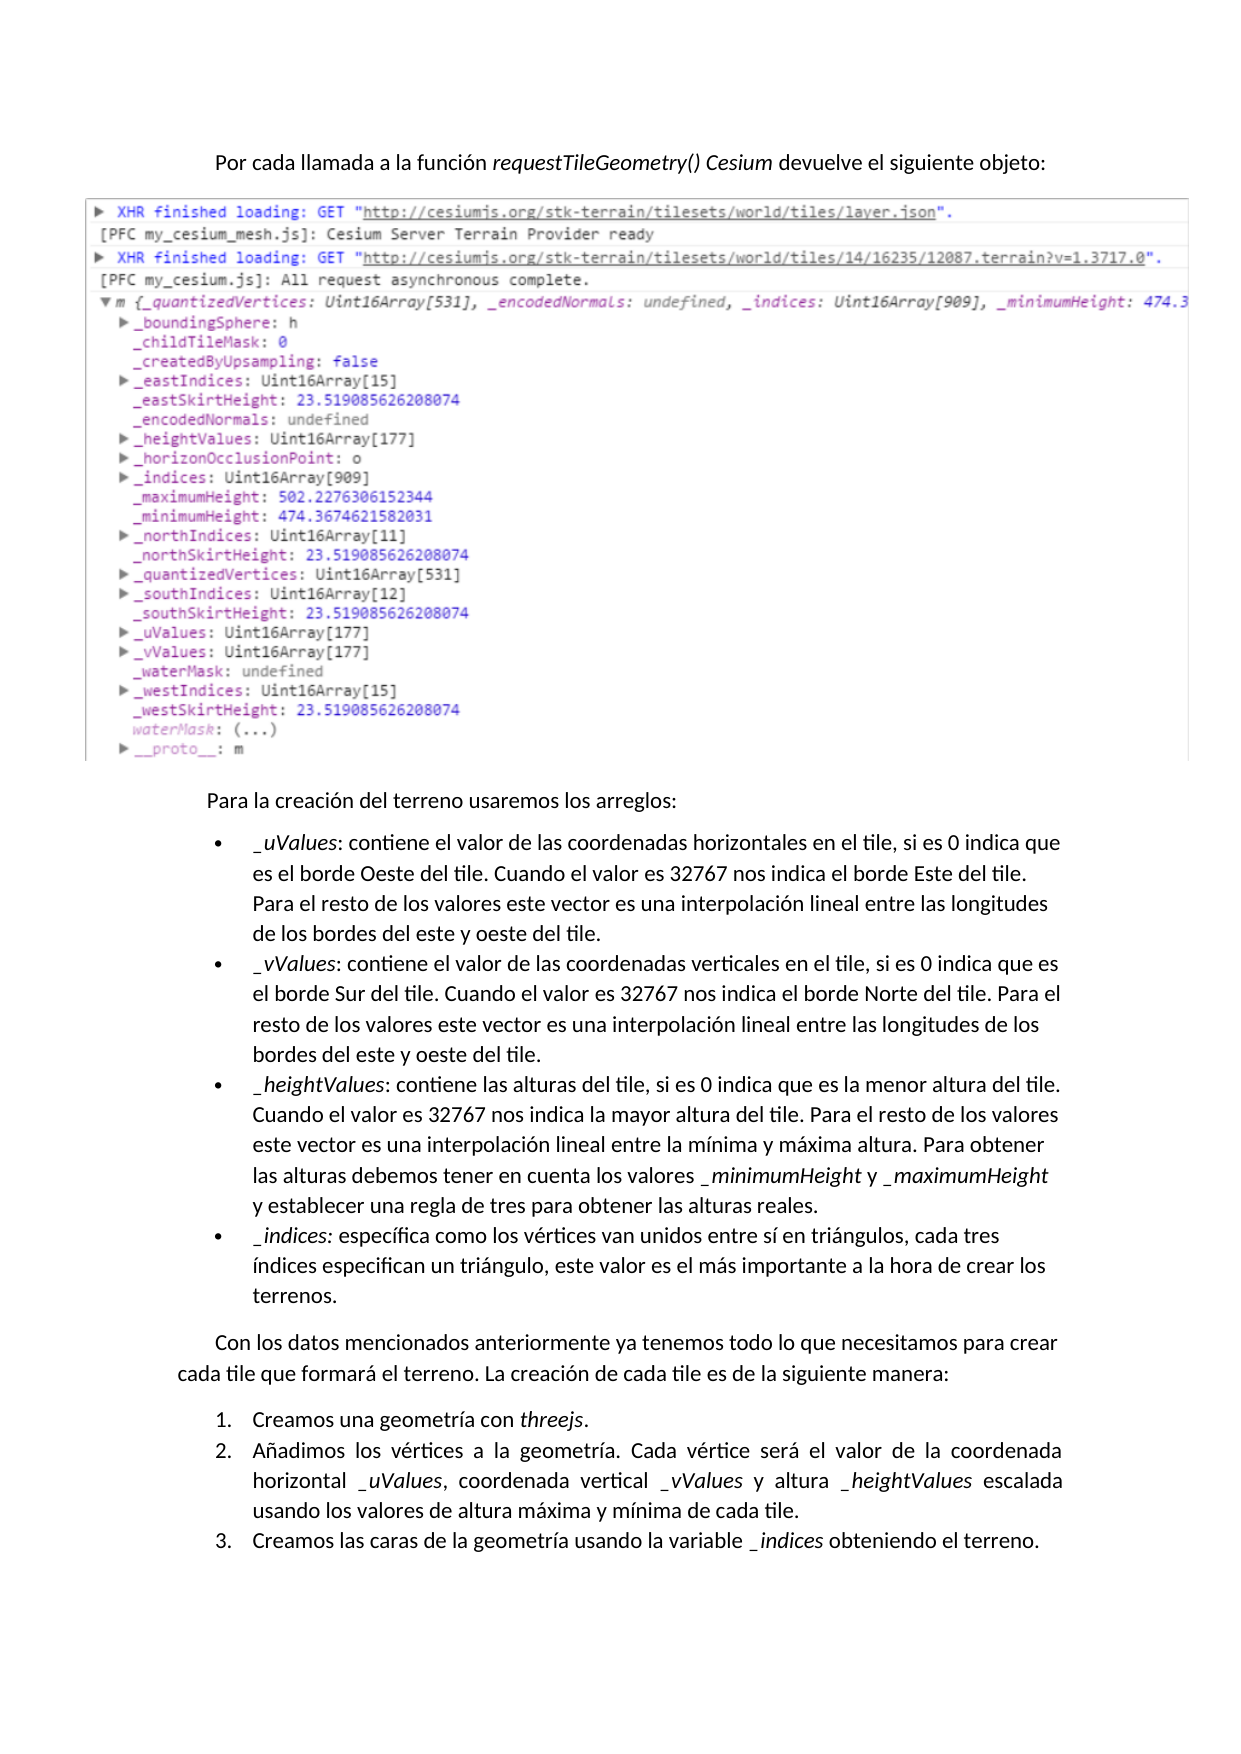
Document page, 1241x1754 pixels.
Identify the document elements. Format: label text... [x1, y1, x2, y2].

list _uValues: contiene el valor de las coordenadas horizontales en el tile, si es 0 indica que es el borde Oeste del tile. Cuando el valor es 32767 nos indica el borde Este del tile. Para el resto de los valores este vector es una interpolación lineal entre las longitudes de los bordes del este y oeste del tile. [215, 828, 1063, 947]
list _heightValues: contiene las alturas del tile, si es 0 indica que es la menor altura del tile. Cuando el valor es 32767 nos indica la mayor altura del tile. Para el resto de los valores este vector es una interpolación lineal entre la mínima y máxima altura. Para obtener las alturas debemos tener en cuenta los valores _minimumHeight y _maximumHeight y establecer una regla de tres para obtener las alturas reales. [215, 1070, 1063, 1219]
text Con los datos mencionados anteriormente ya tenemos todo lo que necesitamos para crear cada tile que formará el terreno. La creación de cada tile es de la siguiente manera: [177, 1328, 1063, 1387]
list Creamos las caras de la geometría usando la variable _indices obteniendo el terreno. [215, 1526, 1063, 1554]
picture [88, 201, 1187, 760]
list _vValues: contiene el valor de las coordenadas verticales en el tile, si es 0 indica que es el borde Sur del tile. Cuando el valor es 32767 nos indica el borde Norte del tile. Para el resto de los valores este vector es una interpolación lineal entre las longitudes de los bordes del este y oeste del tile. [215, 949, 1063, 1068]
text Para la creación del terreno usaremos los arreglos: [207, 761, 1063, 814]
list Añadimos los vértices a la geometría. Cada vértice será el valor de la coordenada horizontal _uValues, coordenada vertical _vValues y altura _heightValues escalada usando los valores de altura máxima y mínima de cada tile. [215, 1436, 1063, 1524]
list Creamos una geometría con threejs. [215, 1406, 1063, 1433]
text Por cada llamada a la función requestTileGeometry() Cesium devuelve el siguiente objeto: [177, 148, 1063, 176]
list _indices: específica como los vértices van unidos entre sí en triángulos, cada tres índices especifican un triángulo, este valor es el más importante a la hora de crear los terrenos. [215, 1221, 1063, 1309]
